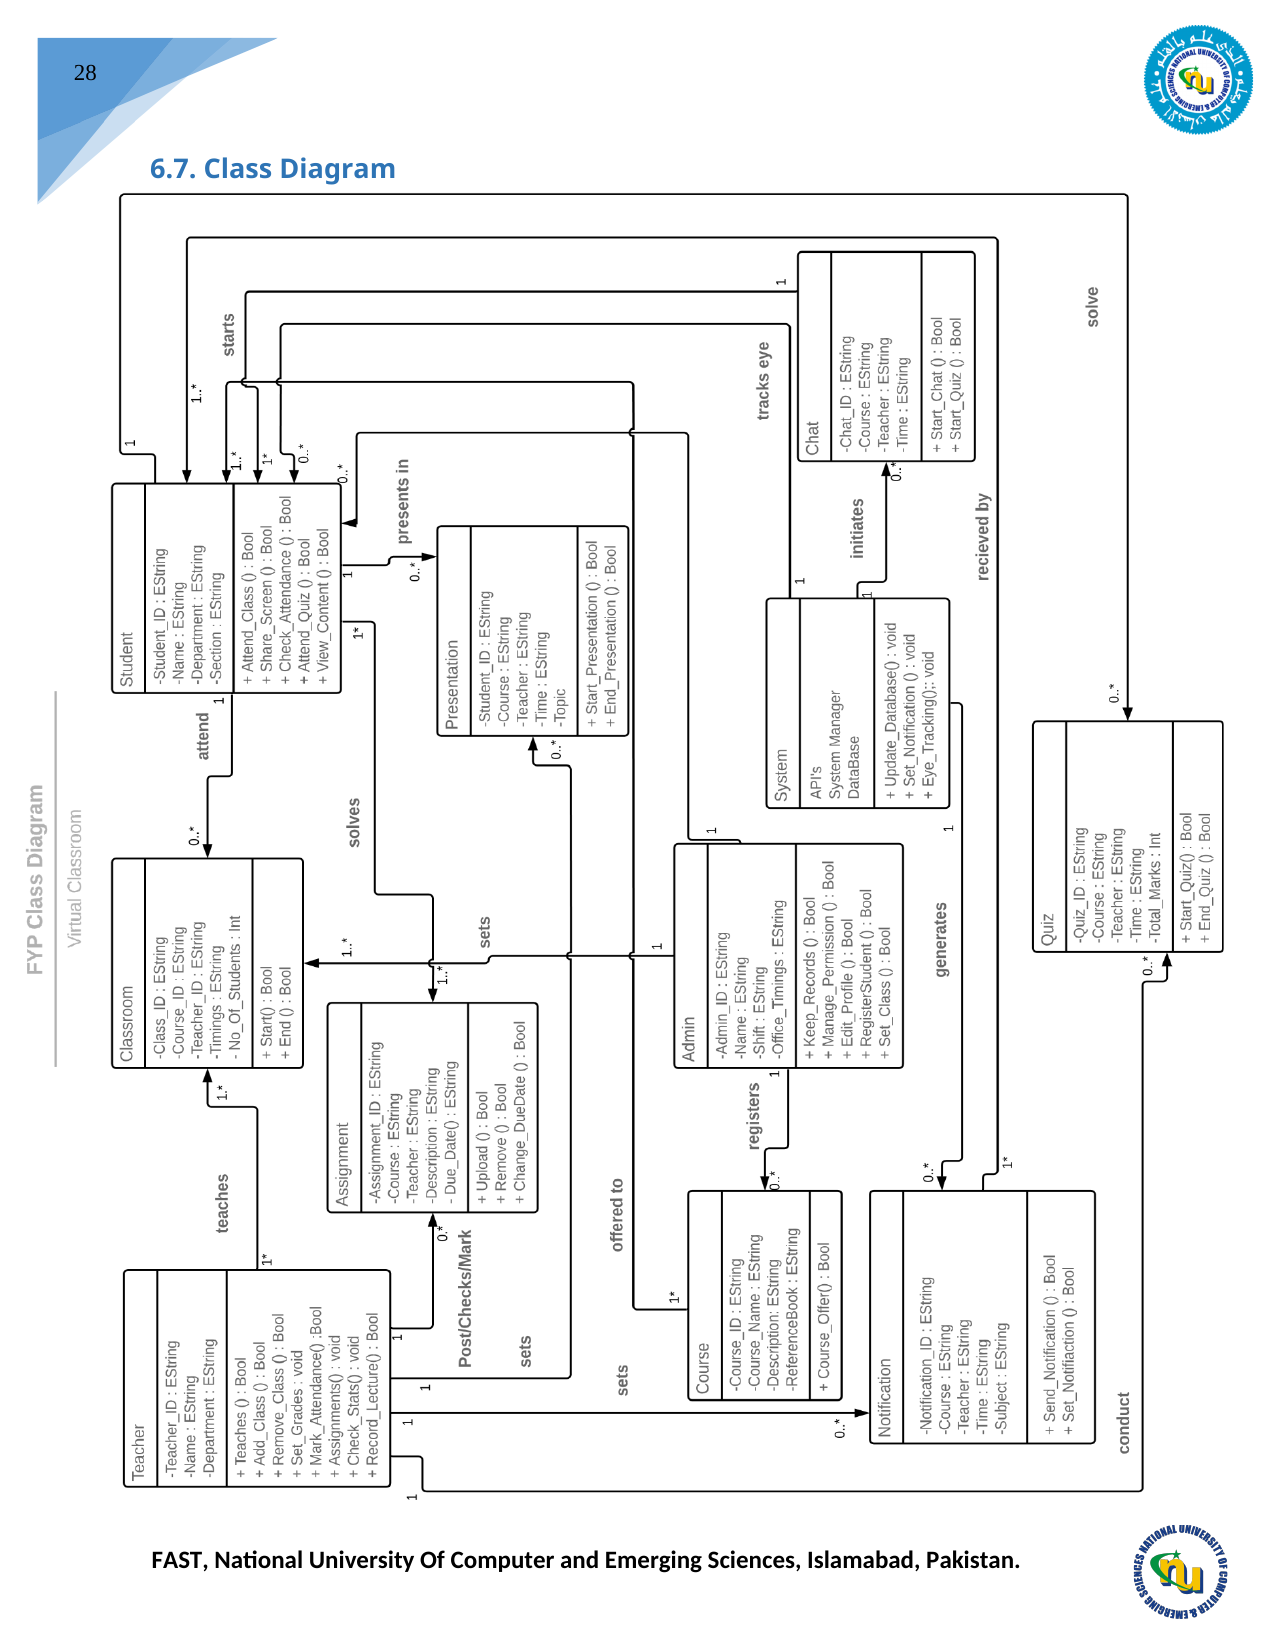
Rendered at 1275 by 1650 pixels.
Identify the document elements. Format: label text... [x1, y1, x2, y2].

picture [1143, 86, 1191, 135]
picture [1207, 86, 1254, 135]
picture [1211, 115, 1219, 120]
picture [1183, 116, 1191, 121]
picture [1133, 1525, 1228, 1619]
picture [1166, 47, 1232, 113]
subtitle 6.7. Class Diagram [150, 150, 1125, 187]
picture [1201, 36, 1210, 42]
picture [1143, 25, 1188, 77]
picture [1209, 25, 1254, 76]
picture [25, 37, 1224, 1500]
picture [1156, 80, 1162, 93]
